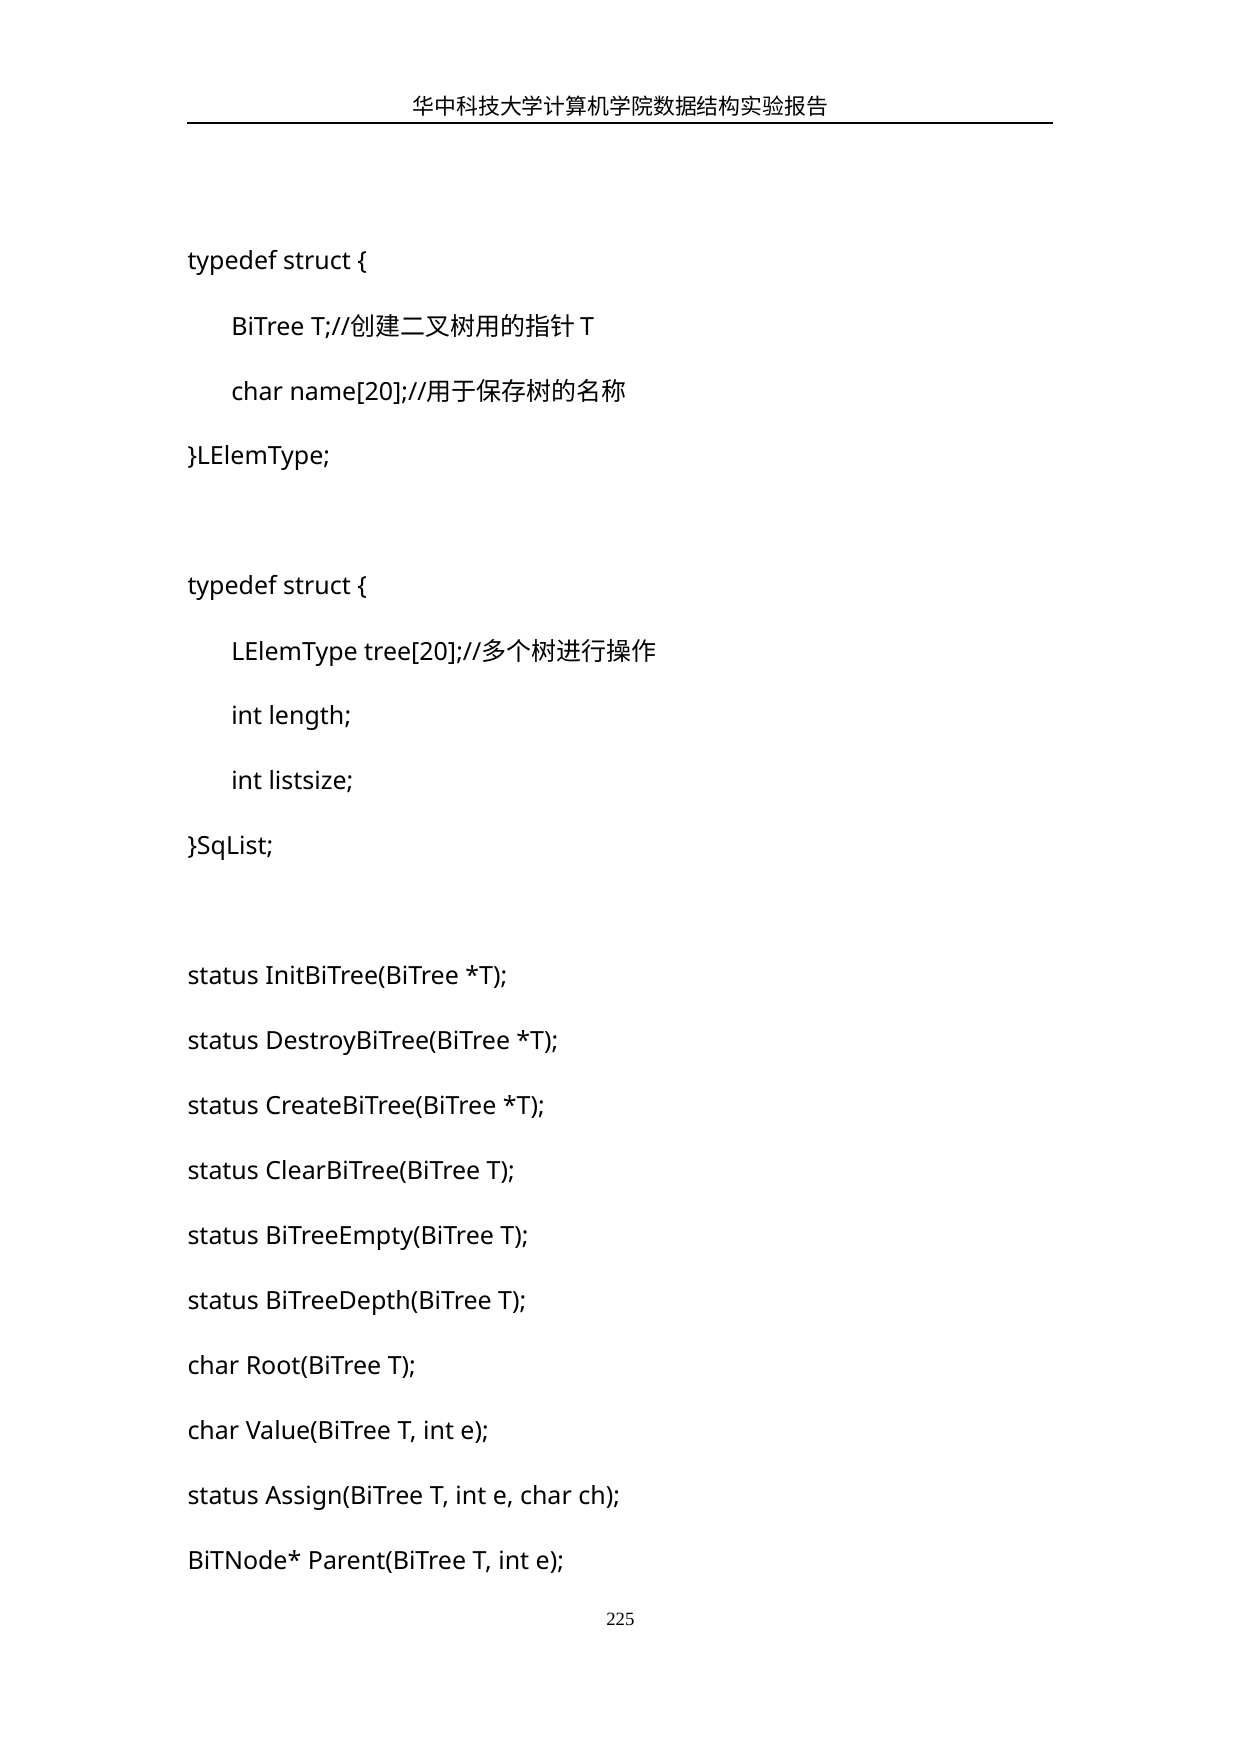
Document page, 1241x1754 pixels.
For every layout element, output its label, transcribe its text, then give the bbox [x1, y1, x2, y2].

text BiTNode* Parent(BiTree T, int e); [187, 1527, 1053, 1592]
text LElemType tree[20];//多个树进行操作 [187, 617, 1053, 682]
text }LElemType; [187, 422, 1053, 487]
text status Assign(BiTree T, int e, char ch); [187, 1462, 1053, 1527]
text status CreateBiTree(BiTree *T); [187, 1072, 1053, 1137]
text status BiTreeDepth(BiTree T); [187, 1267, 1053, 1332]
text int listsize; [187, 747, 1053, 812]
text char Value(BiTree T, int e); [187, 1397, 1053, 1462]
text typedef struct { [187, 552, 1053, 617]
text status ClearBiTree(BiTree T); [187, 1137, 1053, 1202]
text typedef struct { [187, 227, 1053, 292]
text status BiTreeEmpty(BiTree T); [187, 1202, 1053, 1267]
text }SqList; [187, 812, 1053, 877]
text char name[20];//用于保存树的名称 [187, 357, 1053, 422]
text int length; [187, 682, 1053, 747]
text status DestroyBiTree(BiTree *T); [187, 1007, 1053, 1072]
text BiTree T;//创建二叉树用的指针T [187, 292, 1053, 357]
text status InitBiTree(BiTree *T); [187, 942, 1053, 1007]
text char Root(BiTree T); [187, 1332, 1053, 1397]
